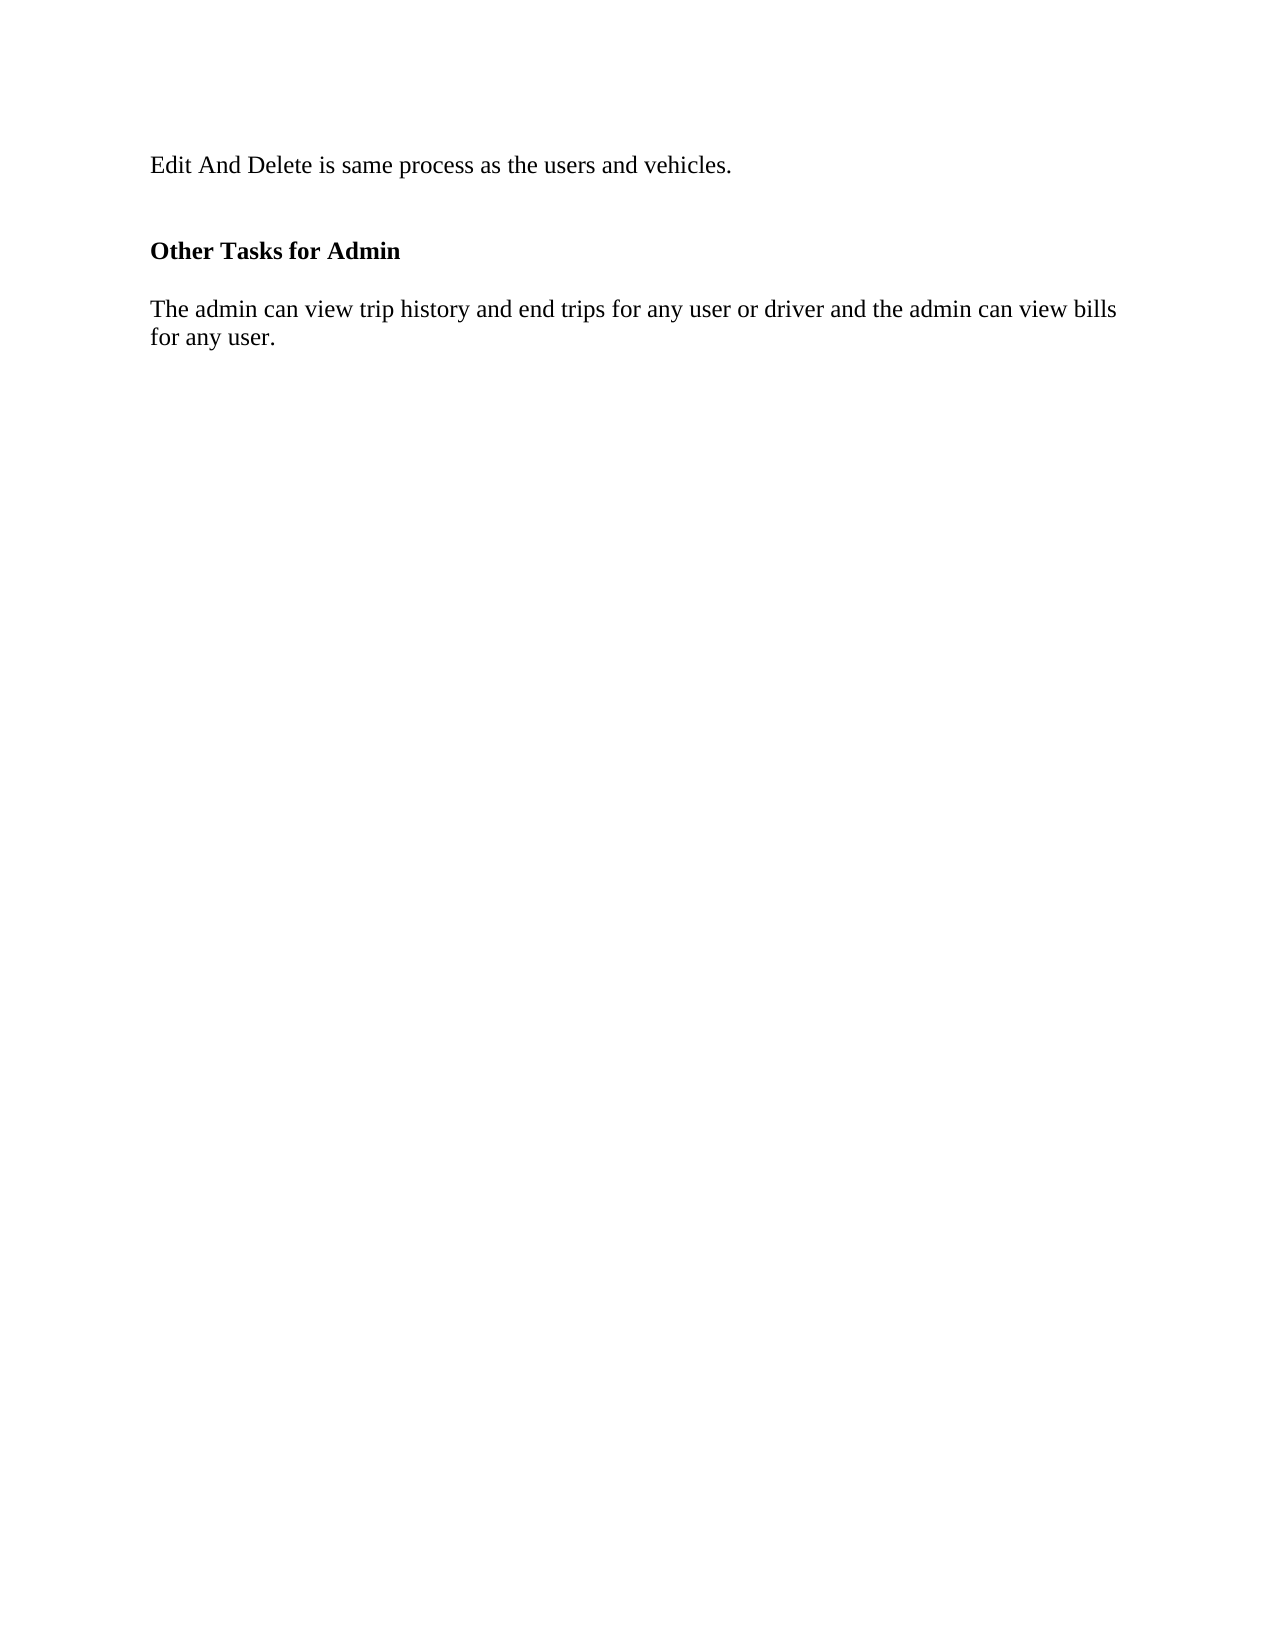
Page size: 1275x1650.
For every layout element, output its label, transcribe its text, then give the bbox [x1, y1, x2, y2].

text The admin can view trip history and end trips for any user or driver and the admin can view bills for any user. [150, 294, 1125, 351]
text Edit And Delete is same process as the users and vehicles. [150, 150, 1125, 179]
text Other Tasks for Admin [150, 236, 1125, 265]
